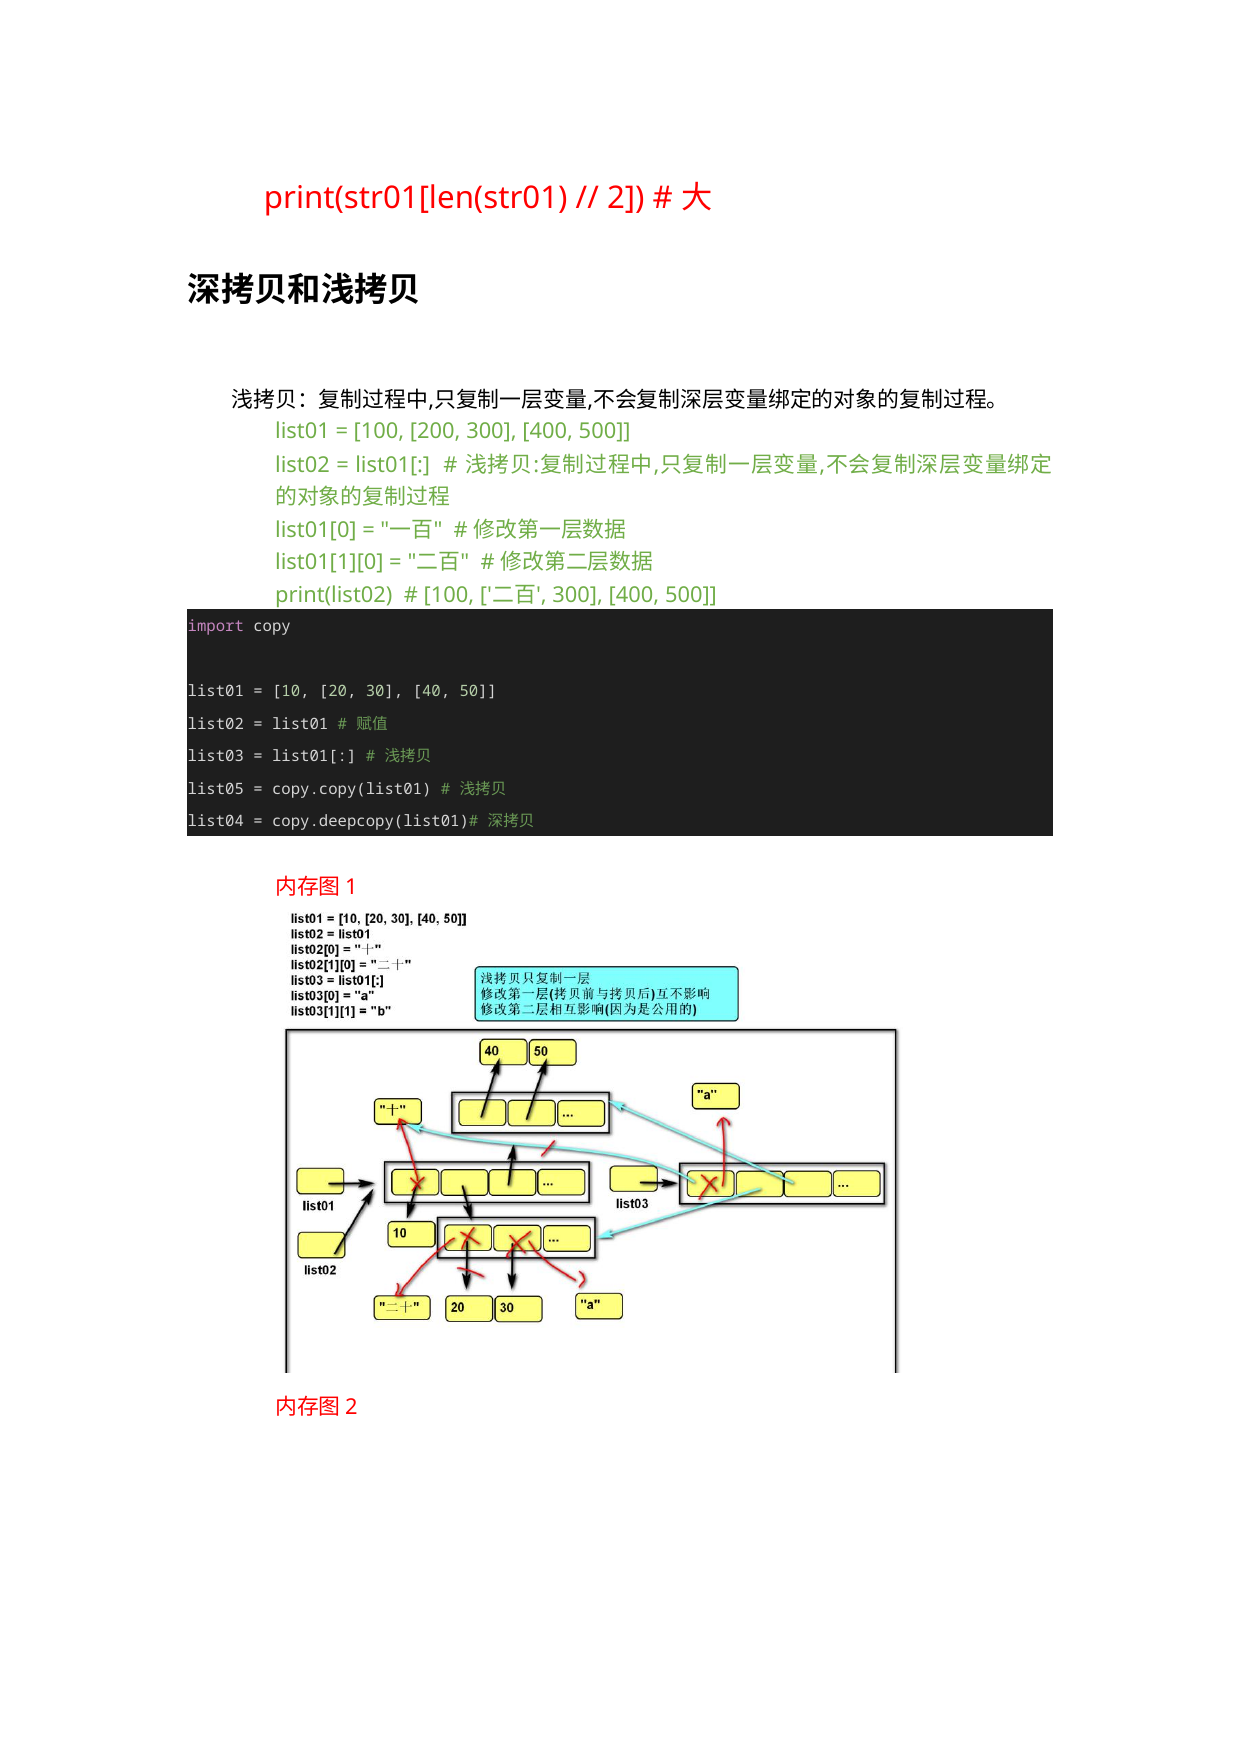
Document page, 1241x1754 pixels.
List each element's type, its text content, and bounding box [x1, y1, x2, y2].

text list01[1][0] = "二百" # 修改第二层数据 [231, 544, 1053, 576]
text list05 = copy.copy(list01) # 浅拷贝 [187, 771, 1053, 804]
list print(str01[len(str01) // 2]) # 大 [231, 162, 1053, 227]
text list03 = list01[:] # 浅拷贝 [187, 739, 1053, 771]
text 内存图2 [231, 1389, 1053, 1421]
text list01[0] = "一百" # 修改第一层数据 [231, 511, 1053, 544]
subtitle 深拷贝和浅拷贝 [187, 254, 1053, 319]
picture [275, 901, 1138, 1373]
text import copy [187, 609, 1053, 641]
text list02 = list01 # 赋值 [187, 706, 1053, 739]
text 内存图1 [231, 869, 1053, 901]
text print(list02) # [100, ['二百', 300], [400, 500]] [231, 576, 1053, 609]
text list01 = [100, [200, 300], [400, 500]] [231, 414, 1053, 446]
text 浅拷贝：复制过程中,只复制一层变量,不会复制深层变量绑定的对象的复制过程。 [187, 381, 1053, 414]
text list04 = copy.deepcopy(list01)# 深拷贝 [187, 804, 1053, 836]
text list02 = list01[:] # 浅拷贝:复制过程中,只复制一层变量,不会复制深层变量绑定 的对象的复制过程 [231, 446, 1053, 511]
text list01 = [10, [20, 30], [40, 50]] [187, 674, 1053, 706]
